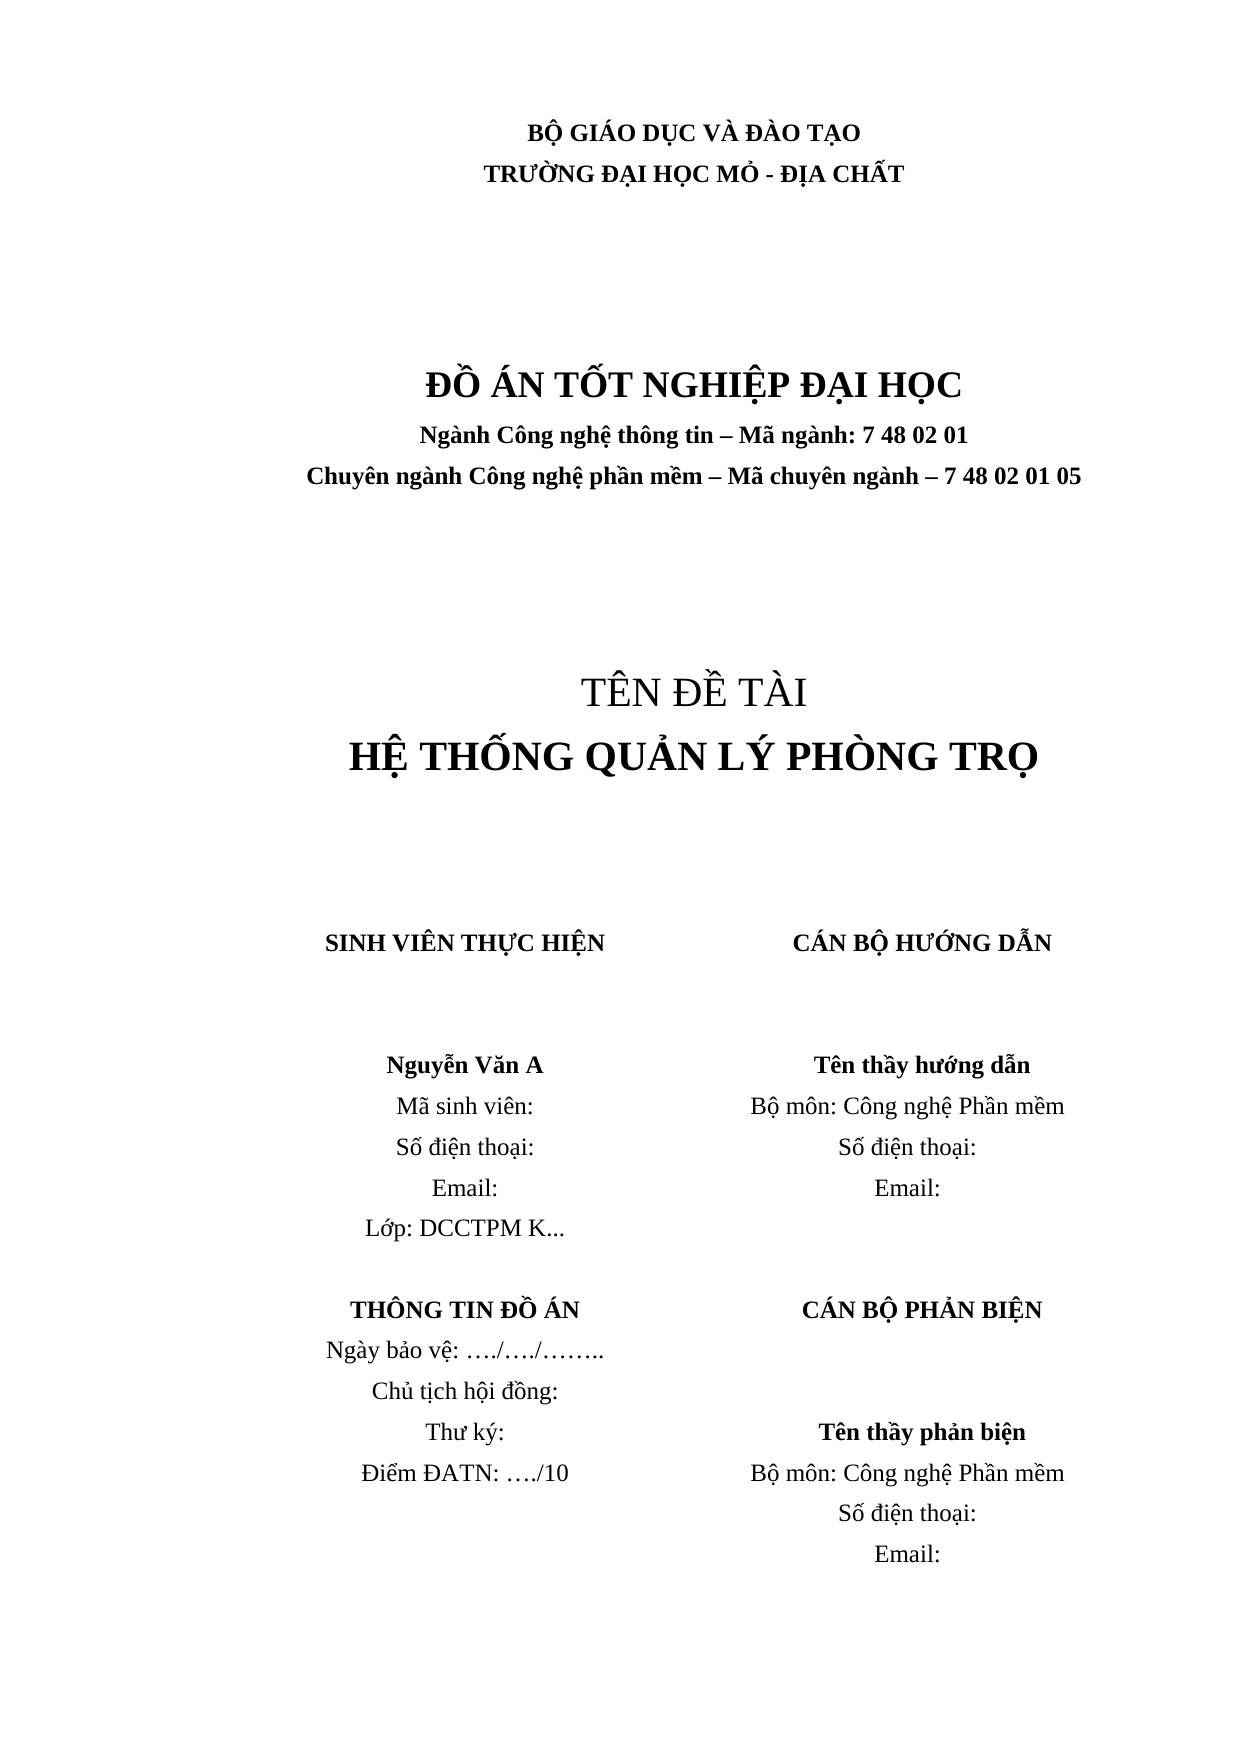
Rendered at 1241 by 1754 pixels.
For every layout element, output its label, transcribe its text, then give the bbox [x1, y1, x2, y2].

text Ngành Công nghệ thông tin – Mã ngành: 7 48 02 01 [207, 420, 1122, 449]
text ĐỒ ÁN TỐT NGHIỆP ĐẠI HỌC [207, 362, 1122, 406]
table_header CÁN BỘ HƯỚNG DẪN Tên thầy hướng dẫn Bộ môn: Công nghệ Phần mềm Số điện thoại: Email: CÁN BỘ PHẢN BIỆN Tên thầy phản biện Bộ môn: Công nghệ Phần mềm Số điện thoại: Email: [664, 928, 1121, 1580]
table_header SINH VIÊN THỰC HIỆN Nguyễn Văn A Mã sinh viên: Số điện thoại: Email: Lớp: DCCTPM K... THÔNG TIN ĐỒ ÁN Ngày bảo vệ: …./…./…….. Chủ tịch hội đồng: Thư ký: Điểm ĐATN: …./10 [207, 928, 664, 1580]
text TÊN ĐỀ TÀI [207, 668, 1122, 716]
text Chuyên ngành Công nghệ phần mềm – Mã chuyên ngành – 7 48 02 01 05 [207, 461, 1122, 490]
text HỆ THỐNG QUẢN LÝ PHÒNG TRỌ [207, 731, 1122, 779]
